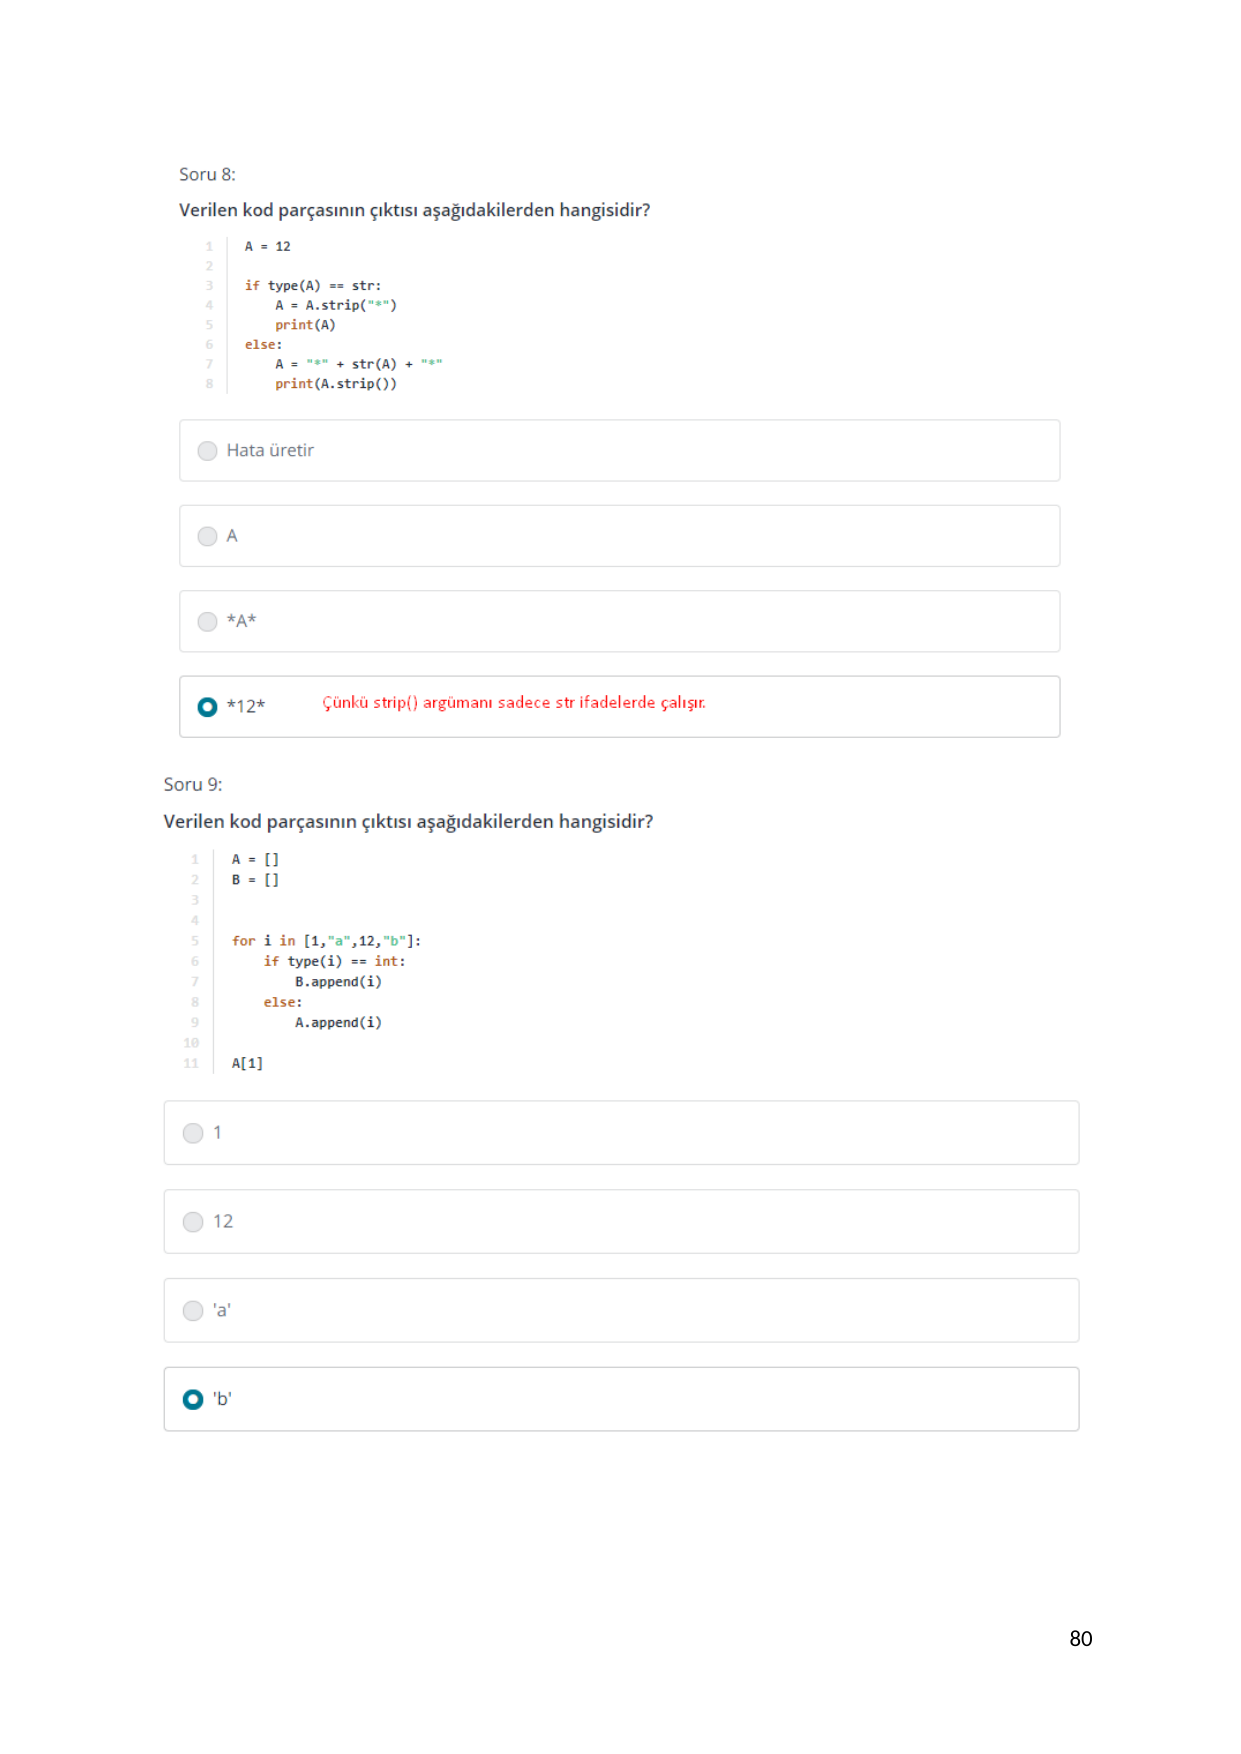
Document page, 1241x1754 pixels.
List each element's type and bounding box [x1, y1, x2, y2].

picture [147, 762, 1093, 1458]
picture [147, 147, 1093, 761]
